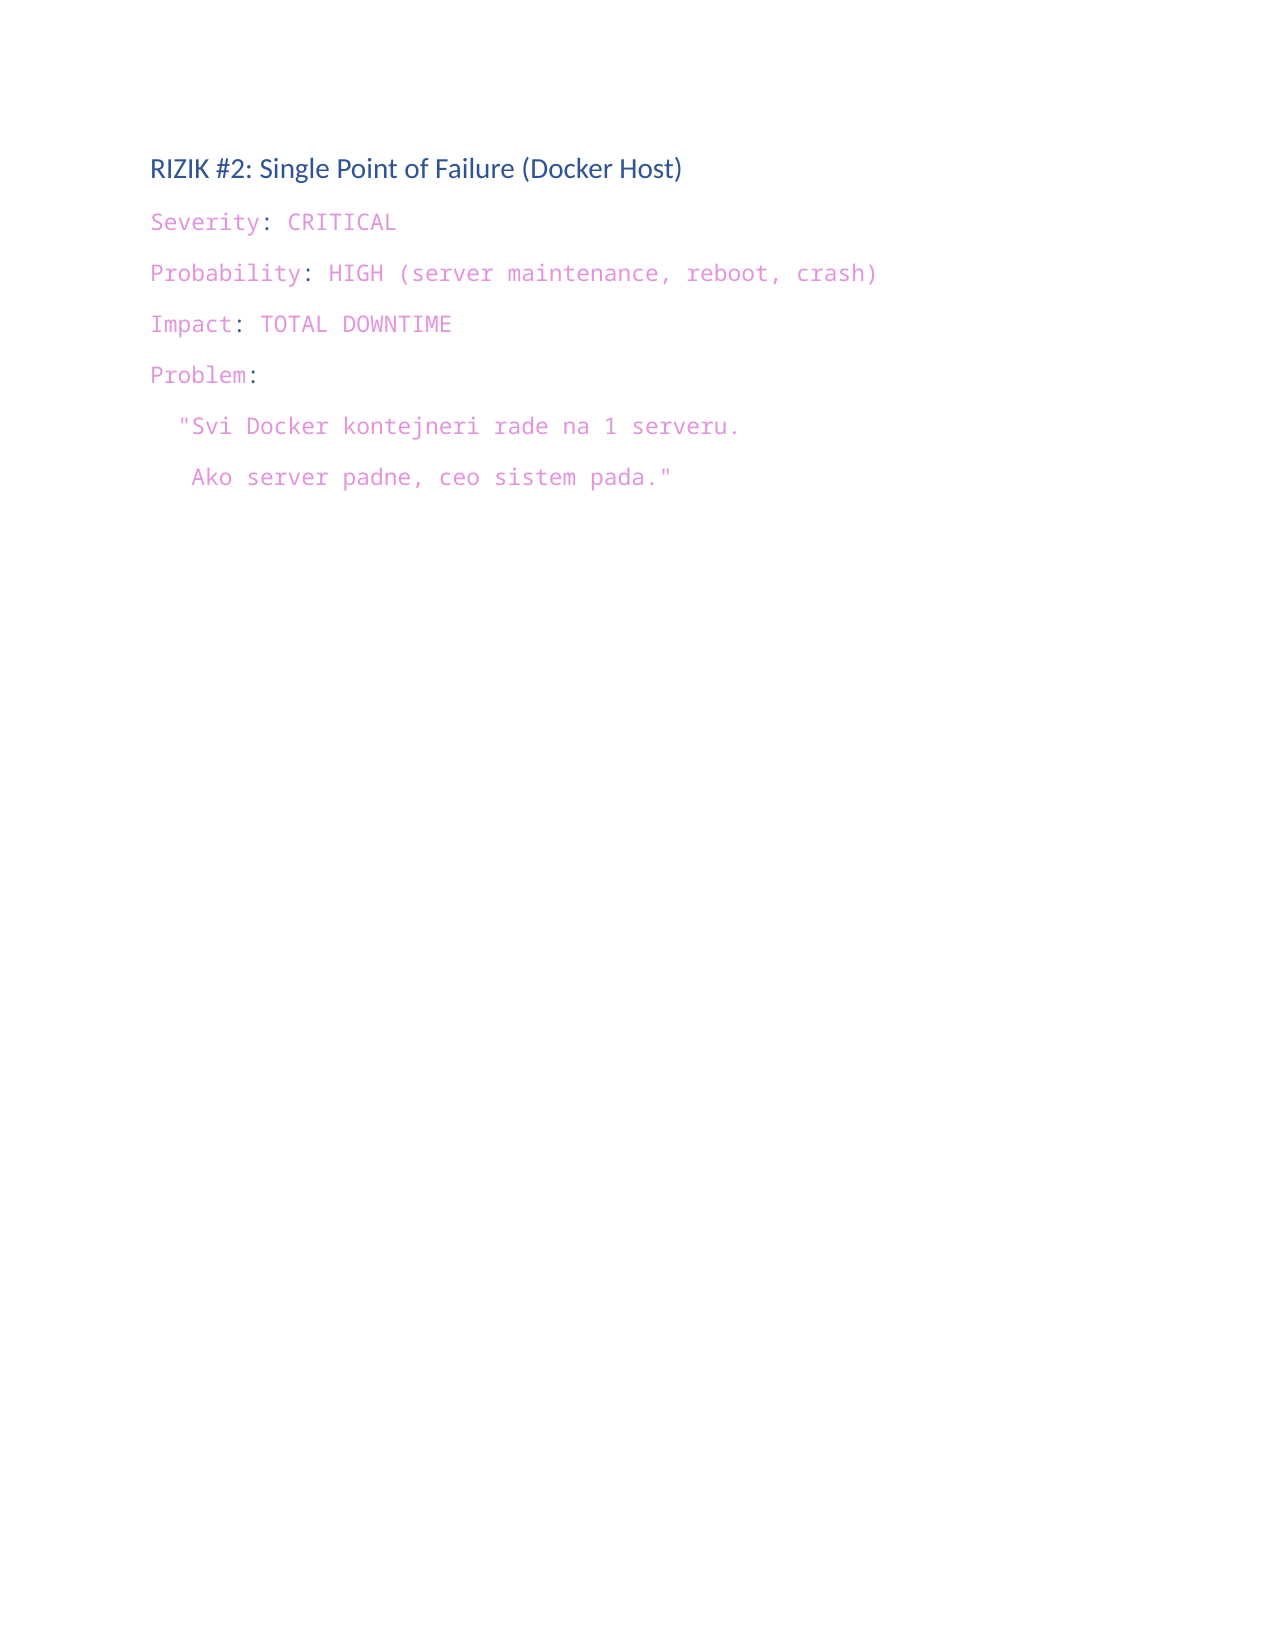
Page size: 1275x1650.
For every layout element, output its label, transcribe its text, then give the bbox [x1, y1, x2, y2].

subtitle Problem: [150, 359, 1125, 390]
subtitle Probability: HIGH (server maintenance, reboot, crash) [150, 257, 1125, 288]
subtitle Impact: TOTAL DOWNTIME [150, 308, 1125, 339]
subtitle Ako server padne, ceo sistem pada." [150, 461, 1125, 492]
subtitle RIZIK #2: Single Point of Failure (Docker Host) [150, 150, 1125, 186]
subtitle "Svi Docker kontejneri rade na 1 serveru. [150, 410, 1125, 441]
subtitle Severity: CRITICAL [150, 206, 1125, 237]
